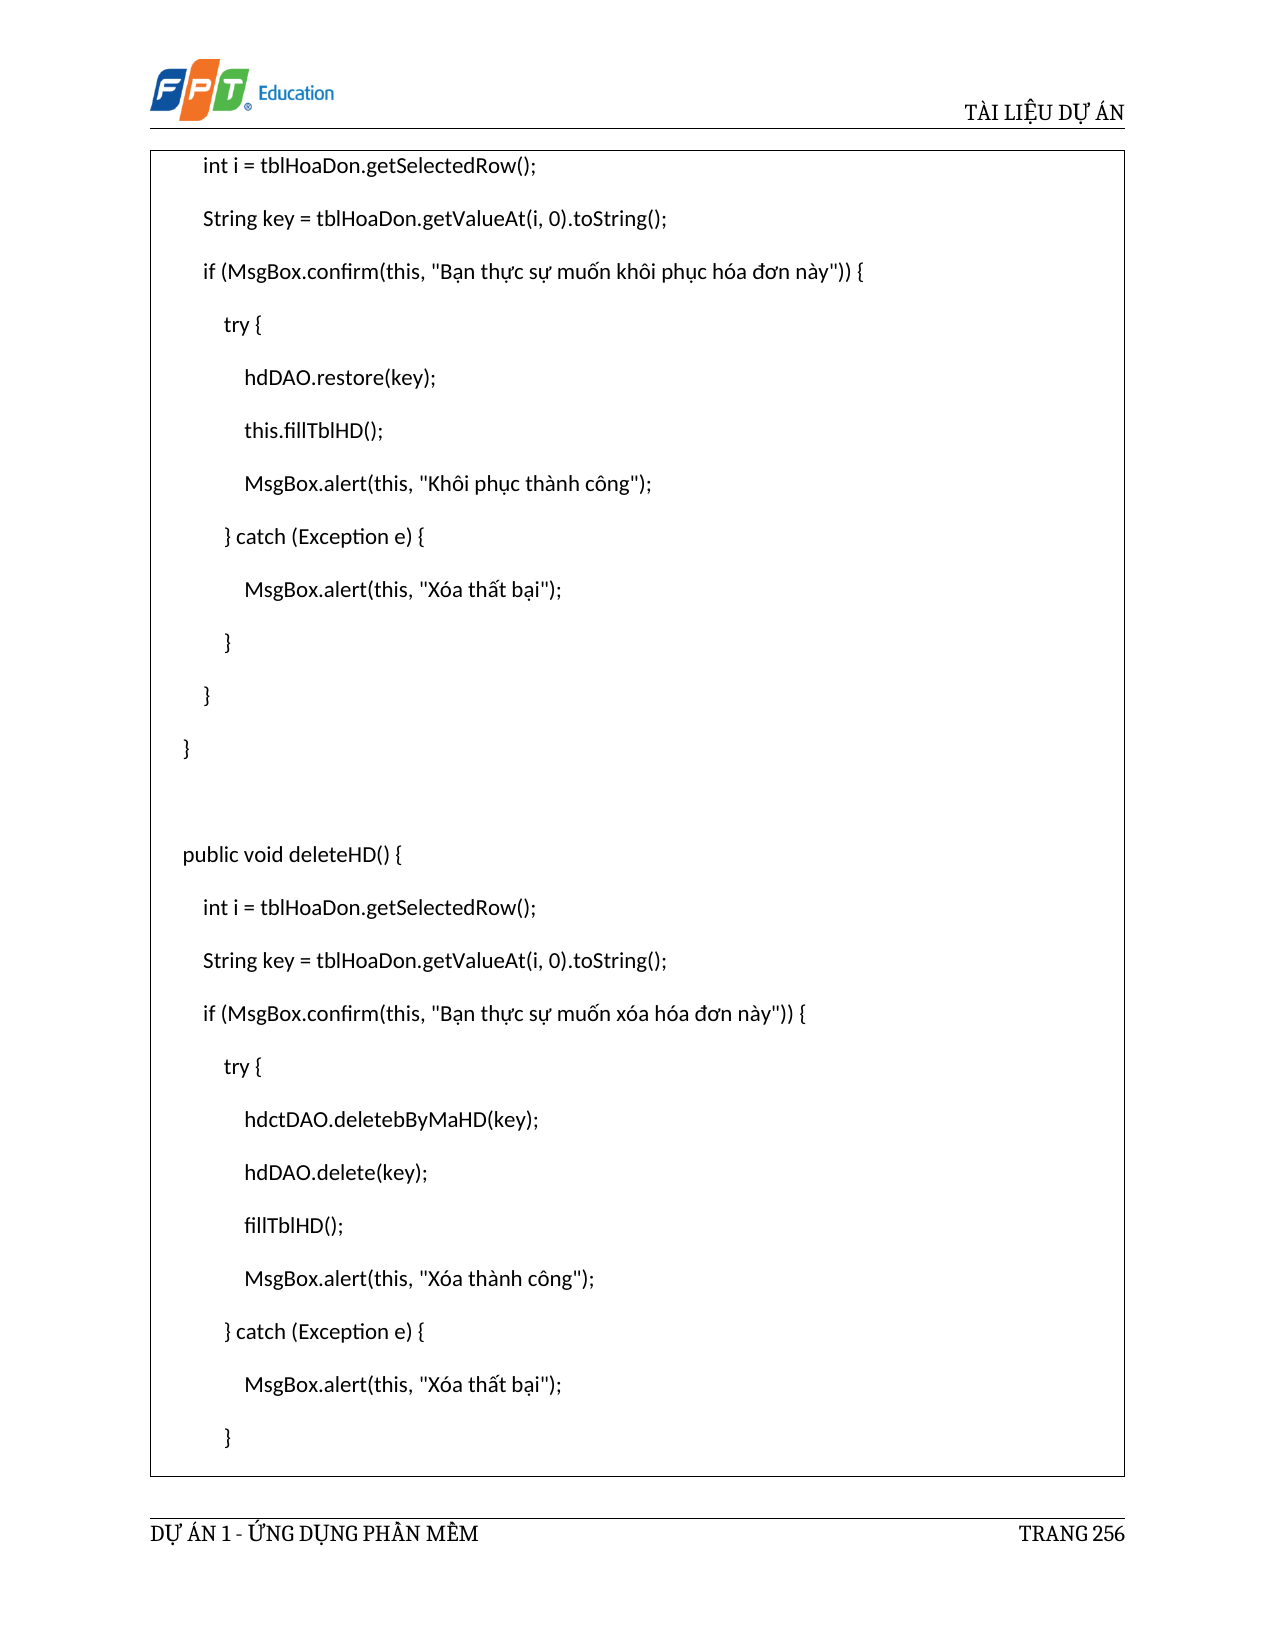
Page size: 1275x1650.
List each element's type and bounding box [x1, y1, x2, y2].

picture [150, 59, 336, 121]
table_header [151, 151, 1124, 1476]
